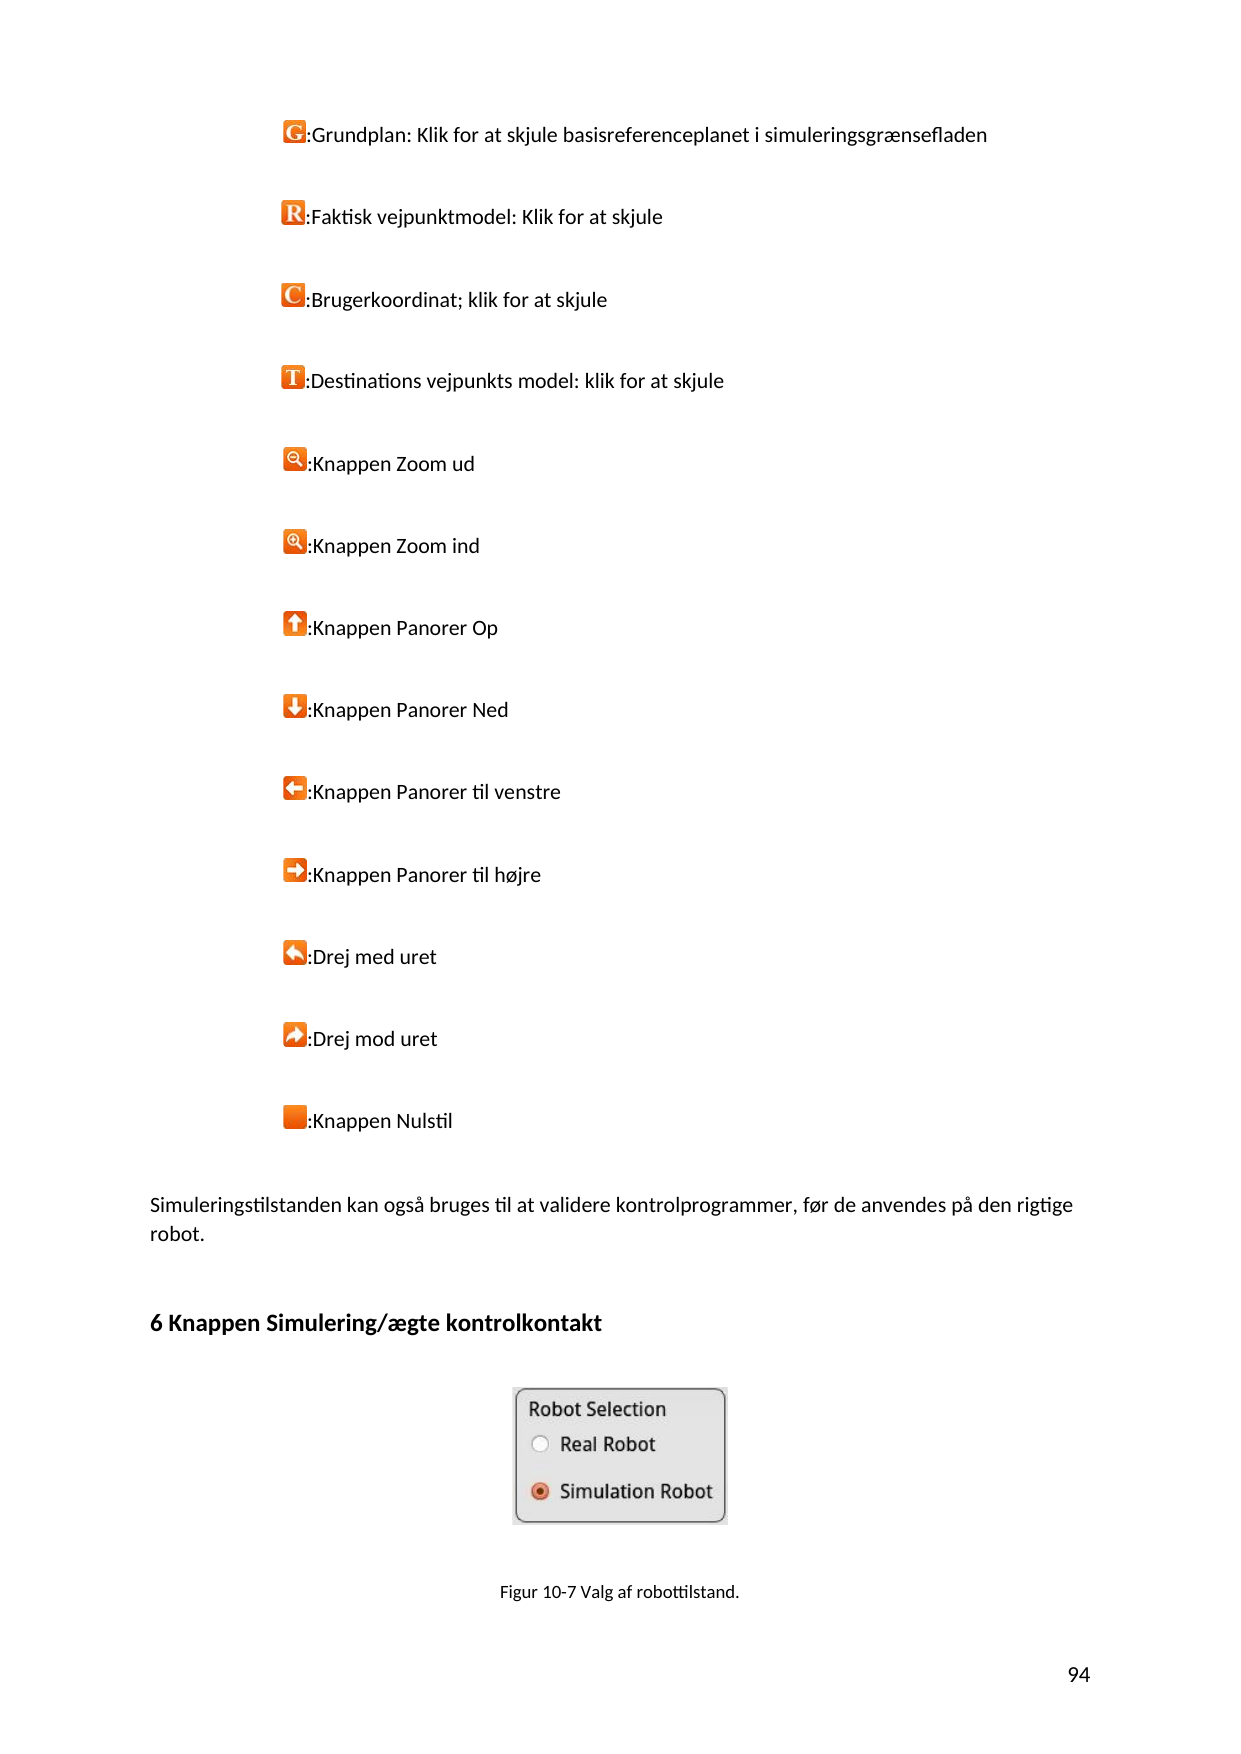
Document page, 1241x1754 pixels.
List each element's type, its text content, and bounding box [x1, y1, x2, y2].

picture [283, 120, 306, 143]
picture [283, 694, 307, 718]
text :Knappen Zoom ind [283, 531, 1090, 559]
picture [283, 1022, 307, 1047]
text :Faktisk vejpunktmodel: Klik for at skjule [281, 202, 1090, 231]
picture [283, 447, 307, 471]
picture [281, 283, 306, 307]
text :Knappen Panorer Ned [283, 695, 1090, 723]
text :Knappen Nulstil [283, 1106, 1090, 1134]
text 6 Knappen Simulering/ægte kontrolkontakt [150, 1307, 1090, 1337]
picture [281, 365, 305, 389]
text Figur 10-7 Valg af robottilstand. [150, 1580, 1089, 1603]
picture [512, 1387, 728, 1525]
picture [283, 776, 307, 800]
text :Knappen Panorer Op [283, 613, 1090, 641]
text :Destinations vejpunkts model: klik for at skjule [281, 366, 1090, 394]
picture [283, 611, 307, 636]
text :Knappen Panorer til venstre [283, 777, 1090, 806]
picture [283, 940, 307, 965]
picture [283, 858, 307, 882]
picture [281, 200, 306, 225]
text :Grundplan: Klik for at skjule basisreferenceplanet i simuleringsgrænsefladen [283, 121, 1090, 148]
text Simuleringstilstanden kan også bruges til at validere kontrolprogrammer, før de anvendes på den rigtige robot. [150, 1191, 1090, 1247]
text :Brugerkoordinat; klik for at skjule [281, 284, 1090, 313]
picture [283, 1105, 307, 1129]
text :Drej mod uret [283, 1024, 1090, 1052]
text :Knappen Zoom ud [283, 448, 1090, 477]
text :Knappen Panorer til højre [283, 859, 1090, 888]
picture [283, 529, 307, 554]
text :Drej med uret [283, 942, 1090, 970]
